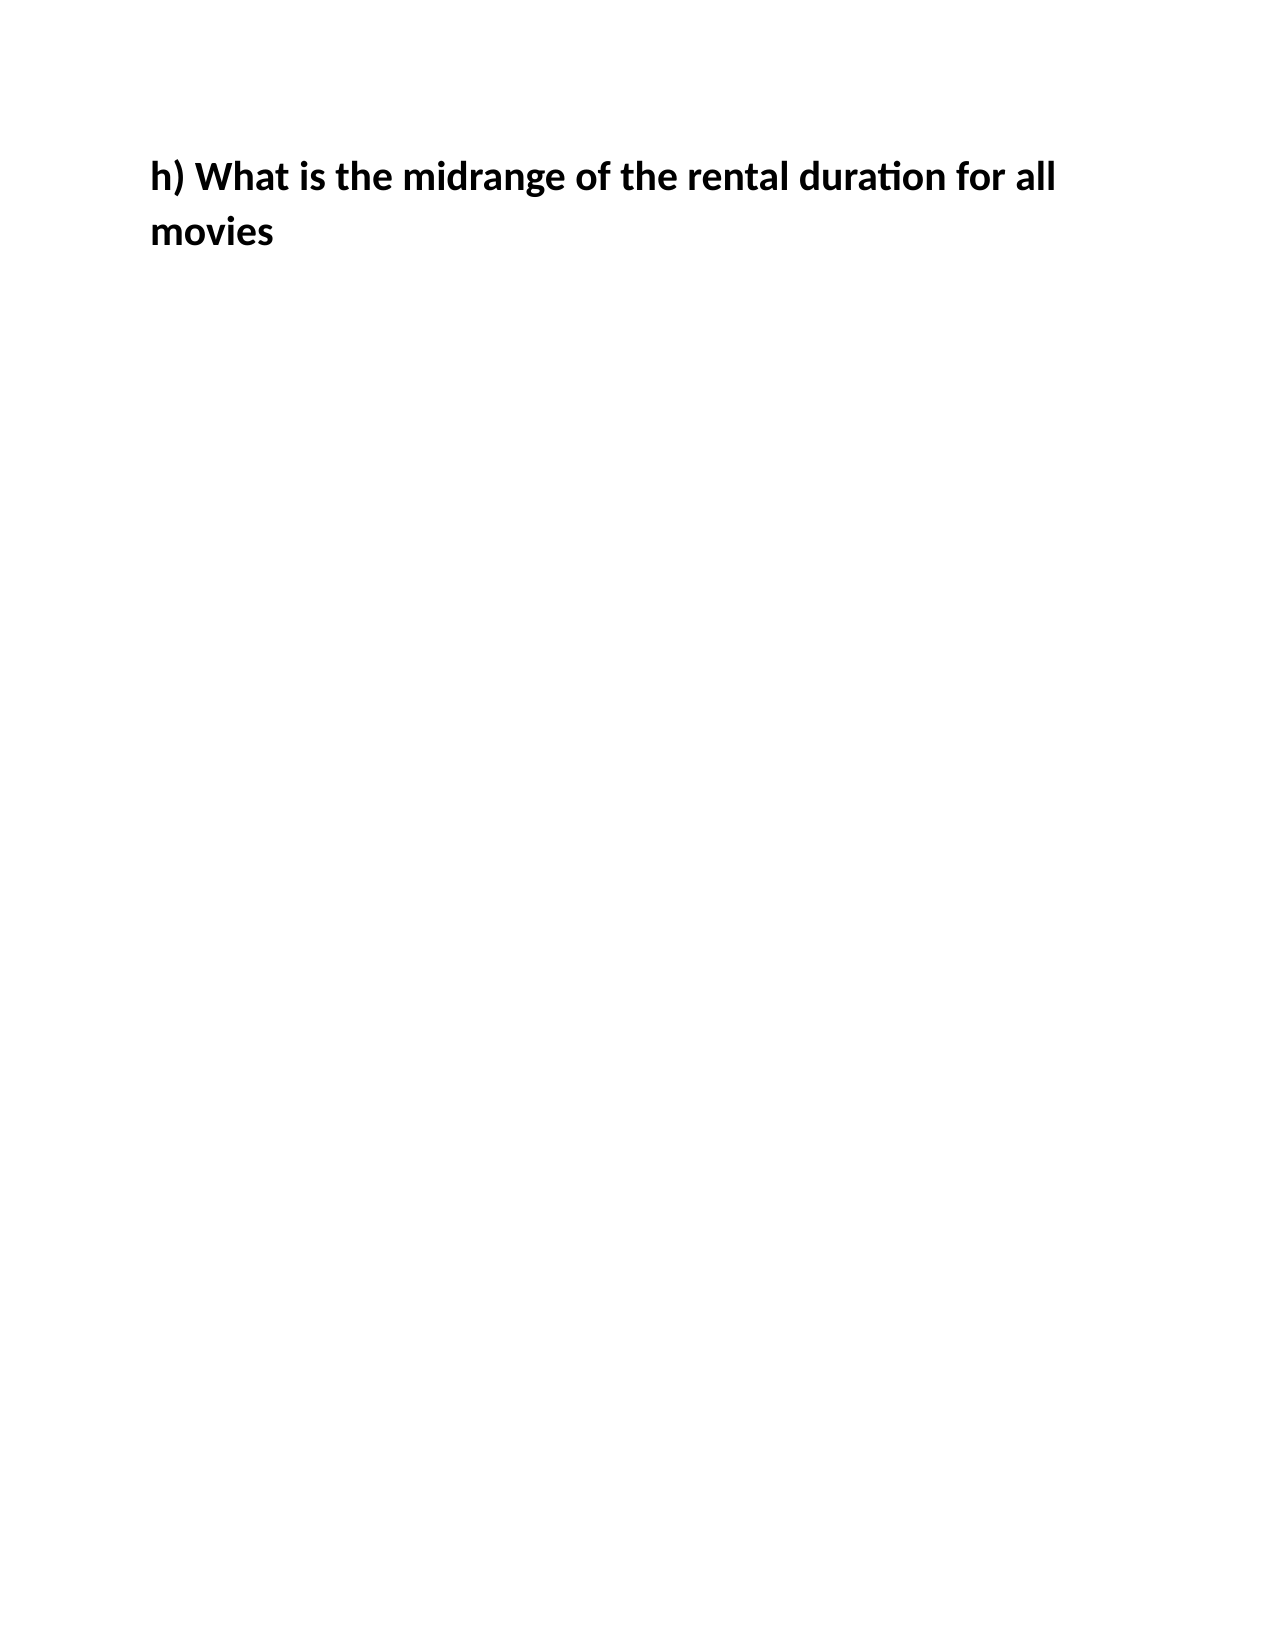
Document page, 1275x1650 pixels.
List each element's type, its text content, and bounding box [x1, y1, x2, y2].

text h) What is the midrange of the rental duration for all movies [150, 150, 1125, 256]
